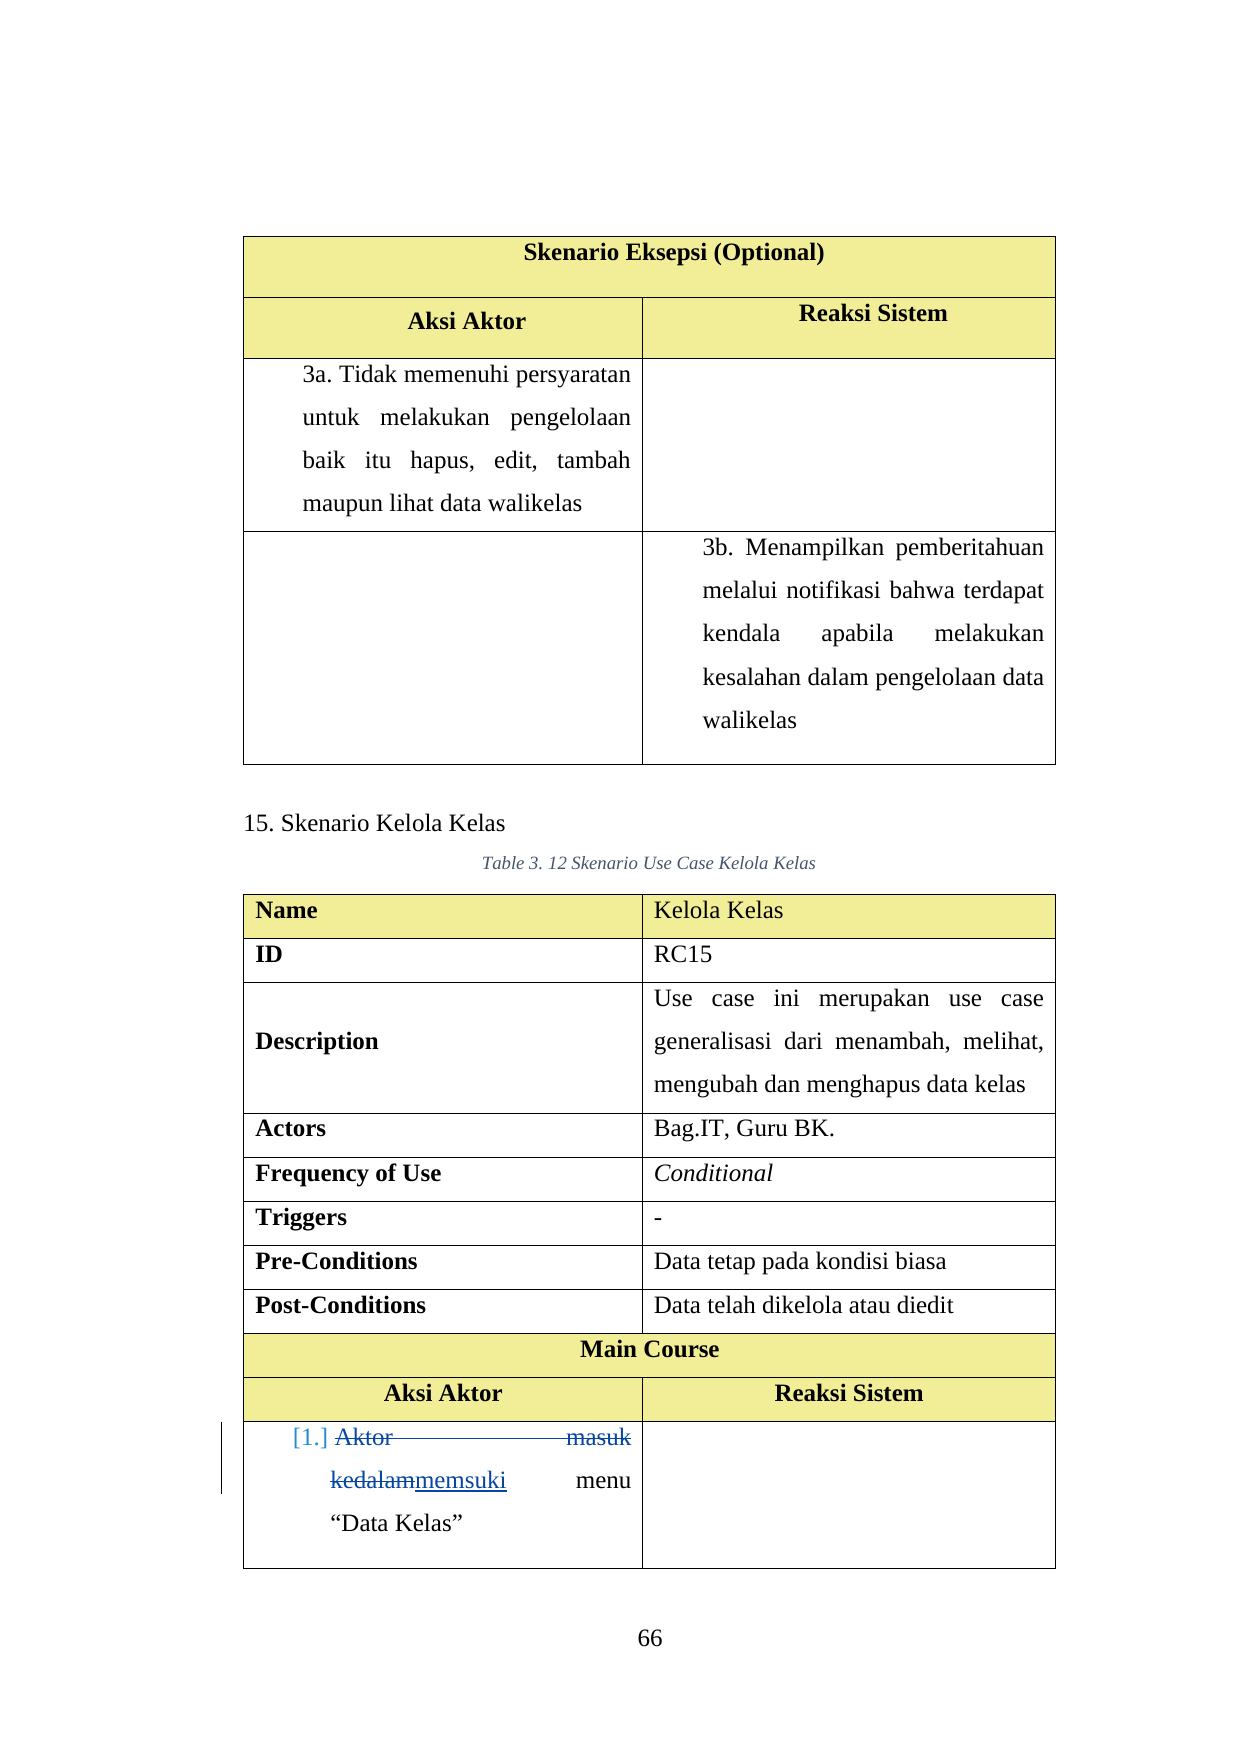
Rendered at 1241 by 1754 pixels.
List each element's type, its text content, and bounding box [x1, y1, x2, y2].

table_header Name [244, 895, 642, 938]
list Skenario Kelola Kelas [243, 808, 1063, 837]
table_cell [244, 532, 642, 764]
table_cell Main Course [244, 1334, 1055, 1377]
table_cell RC15 [643, 939, 1055, 982]
table_cell Data tetap pada kondisi biasa [643, 1246, 1055, 1289]
table_cell Skenario Eksepsi (Optional) [244, 237, 1055, 297]
table_cell Actors [244, 1114, 642, 1157]
table_cell menu “Data Kelas” [244, 1422, 642, 1568]
table_cell Pre-Conditions [244, 1246, 642, 1289]
table_cell Use case ini merupakan use case generalisasi dari menambah, melihat, mengubah dan menghapus data kelas [643, 983, 1055, 1112]
table_cell Description [244, 983, 642, 1112]
table_header Kelola Kelas [643, 895, 1055, 938]
table_cell - [643, 1202, 1055, 1245]
table_cell Reaksi Sistem [643, 298, 1055, 358]
table_cell Aksi Aktor [244, 298, 642, 358]
table_cell Triggers [244, 1202, 642, 1245]
table_cell Conditional [643, 1158, 1055, 1201]
table_cell ID [244, 939, 642, 982]
table_cell Aksi Aktor [244, 1378, 642, 1421]
table_cell Post-Conditions [244, 1290, 642, 1333]
table_cell [643, 1422, 1055, 1568]
table_cell Data telah dikelola atau diedit [643, 1290, 1055, 1333]
table_cell Bag.IT, Guru BK. [643, 1114, 1055, 1157]
table_cell 3b. Menampilkan pemberitahuan melalui notifikasi bahwa terdapat kendala apabila melakukan kesalahan dalam pengelolaan data walikelas [643, 532, 1055, 764]
table_cell Reaksi Sistem [643, 1378, 1055, 1421]
table_cell Frequency of Use [244, 1158, 642, 1201]
table_cell 3a. Tidak memenuhi persyaratan untuk melakukan pengelolaan baik itu hapus, edit, tambah maupun lihat data walikelas [244, 359, 642, 531]
table_cell [643, 359, 1055, 531]
